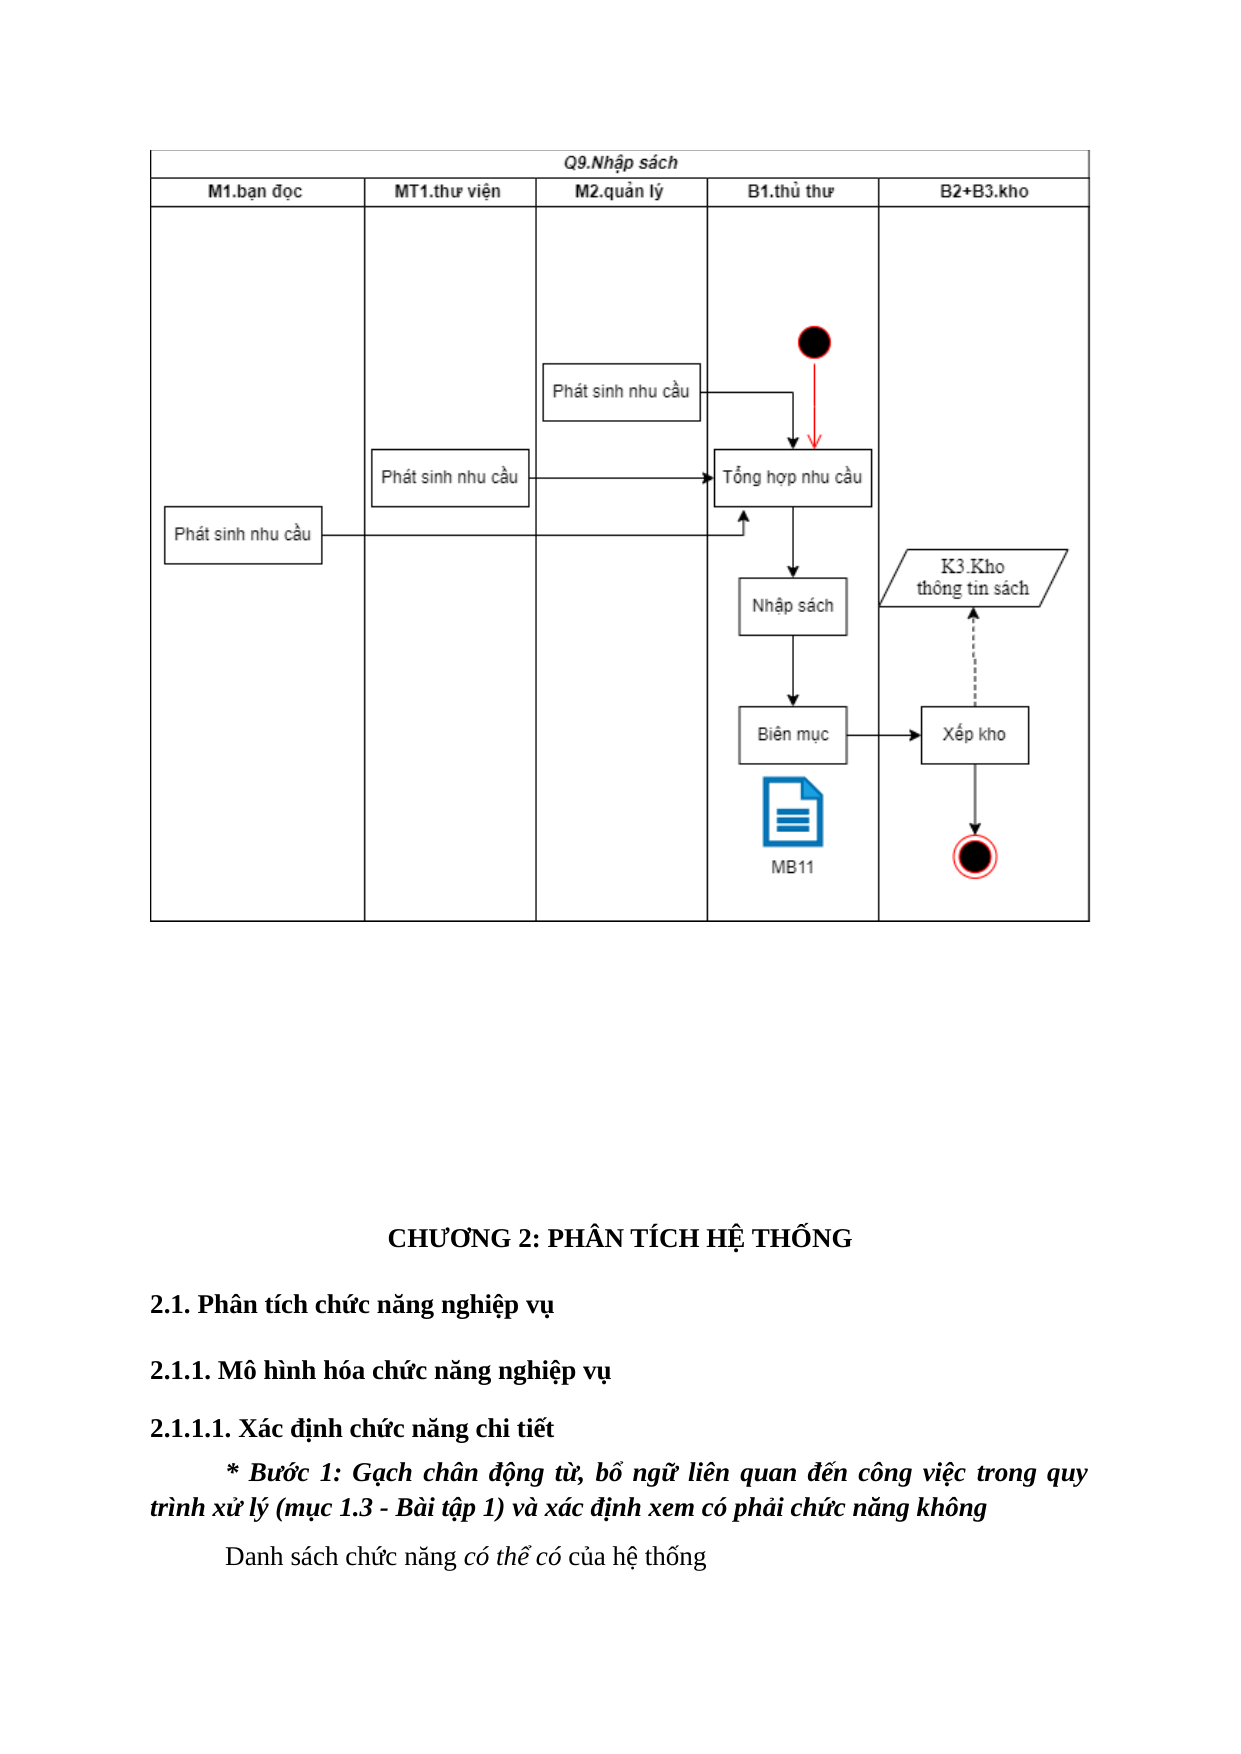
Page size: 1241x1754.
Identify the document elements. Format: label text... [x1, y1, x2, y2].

subtitle Mô hình hóa chức năng nghiệp vụ [150, 1354, 1090, 1385]
subtitle Xác định chức năng chi tiết [150, 1412, 1090, 1443]
picture [150, 150, 1091, 922]
text Danh sách chức năng có thể có của hệ thống [150, 1540, 1090, 1571]
subtitle Phân tích chức năng nghiệp vụ [150, 1288, 1090, 1319]
text * Bước 1: Gạch chân động từ, bổ ngữ liên quan đến công việc trong quy trình xử lý (mục 1.3 - Bài tập 1) và xác định xem có phải chức năng không [150, 1456, 1090, 1523]
subtitle CHƯƠNG 2: PHÂN TÍCH HỆ THỐNG [150, 1222, 1090, 1253]
